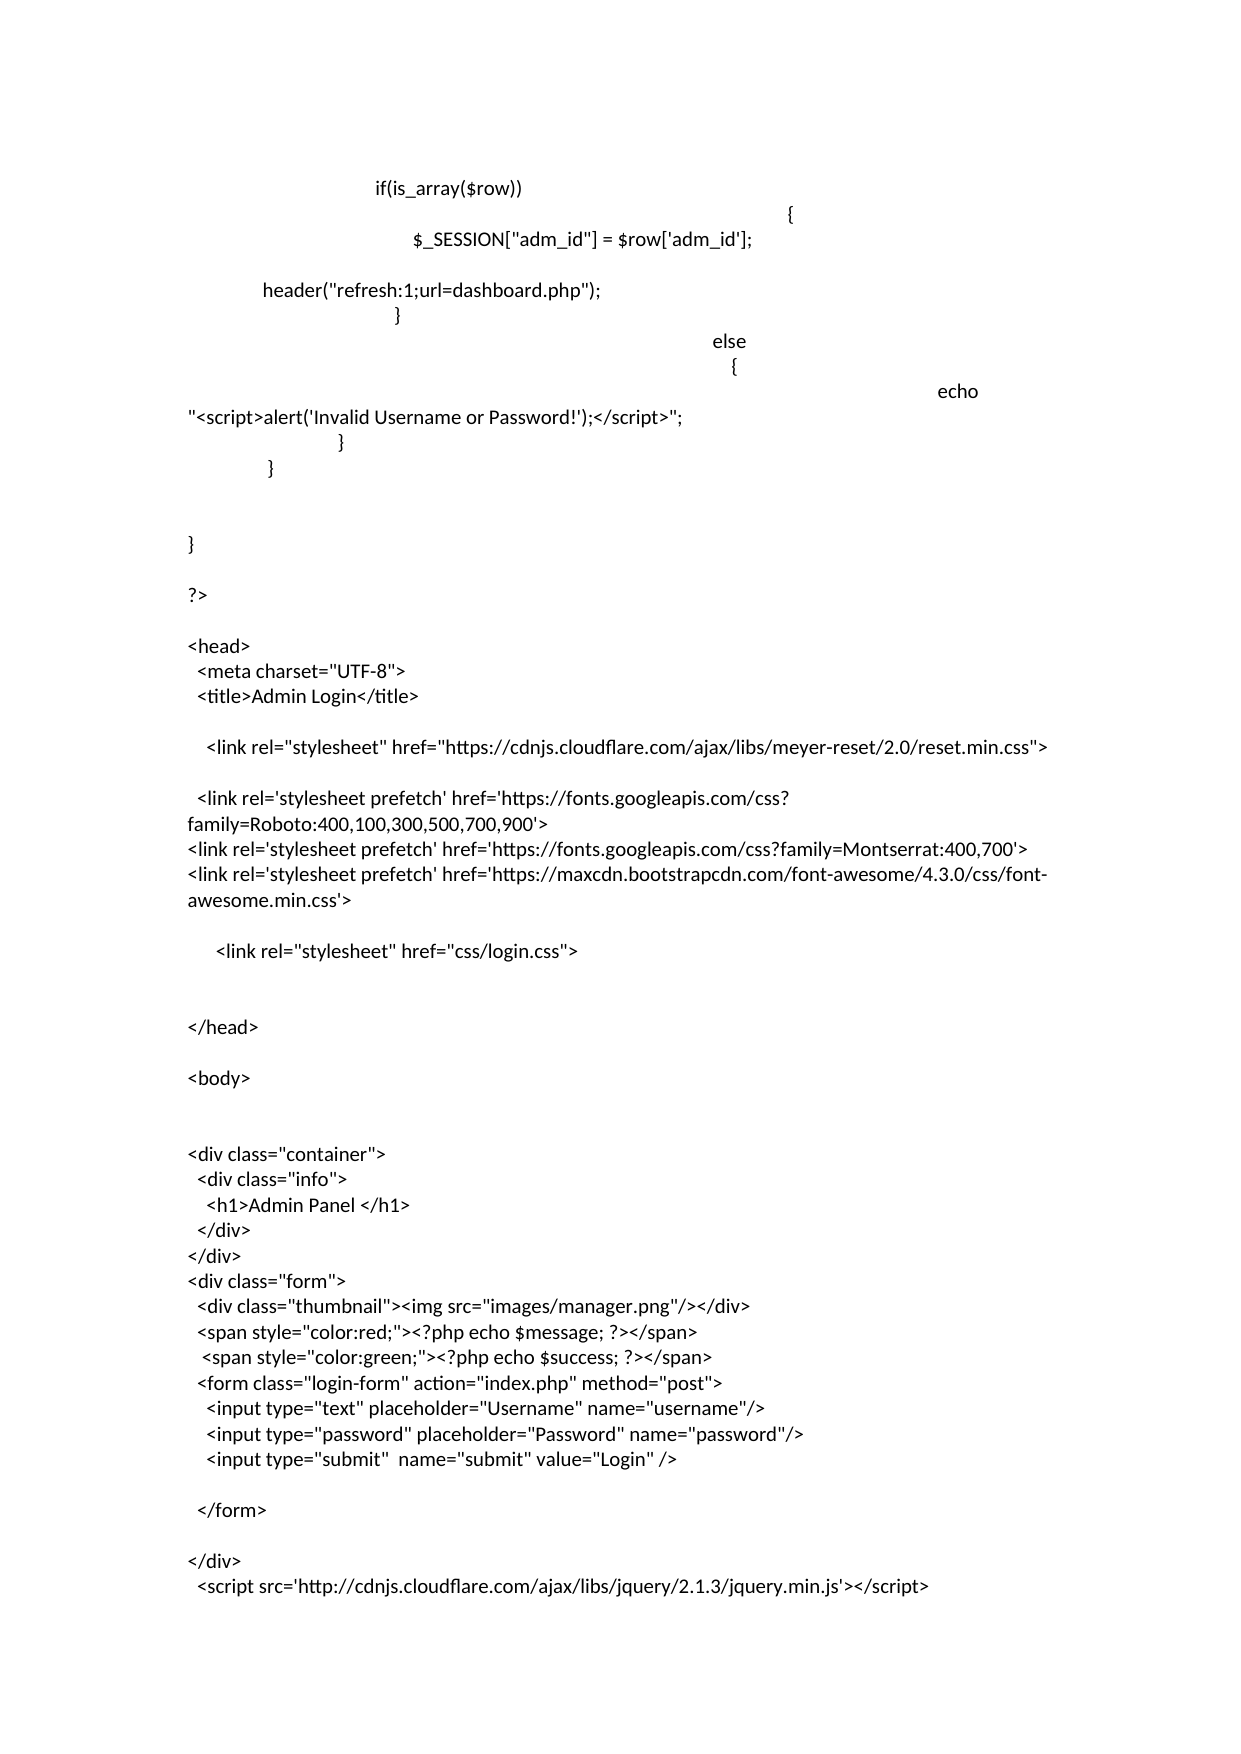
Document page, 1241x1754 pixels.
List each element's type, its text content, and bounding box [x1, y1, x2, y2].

text <input type="password" placeholder="Password" name="password"/> [187, 1421, 1053, 1446]
text <div class="container"> [187, 1141, 1053, 1167]
text } [187, 429, 1053, 455]
text <div class="form"> [187, 1268, 1053, 1294]
text <link rel="stylesheet" href="css/login.css"> [187, 938, 1053, 963]
text </div> [187, 1548, 1053, 1573]
text </div> [187, 1243, 1053, 1268]
text { [187, 353, 1053, 379]
text } [187, 531, 1053, 557]
text </head> [187, 1014, 1053, 1039]
text <input type="text" placeholder="Username" name="username"/> [187, 1395, 1053, 1421]
text ?> [187, 582, 1053, 607]
text <link rel='stylesheet prefetch' href='https://fonts.googleapis.com/css?family=Montserrat:400,700'> [187, 836, 1053, 862]
text <link rel="stylesheet" href="https://cdnjs.cloudflare.com/ajax/libs/meyer-reset/2.0/reset.min.css"> [187, 734, 1053, 760]
text echo "<script>alert('Invalid Username or Password!');</script>"; [187, 379, 1053, 429]
text <input type="submit" name="submit" value="Login" /> [187, 1446, 1053, 1472]
text <link rel='stylesheet prefetch' href='https://fonts.googleapis.com/css?family=Roboto:400,100,300,500,700,900'> [187, 785, 1053, 836]
text <div class="thumbnail"><img src="images/manager.png"/></div> [187, 1294, 1053, 1319]
text } [187, 302, 1053, 328]
text <span style="color:red;"><?php echo $message; ?></span> [187, 1319, 1053, 1344]
text else [187, 328, 1053, 353]
text <link rel='stylesheet prefetch' href='https://maxcdn.bootstrapcdn.com/font-awesome/4.3.0/css/font-awesome.min.css'> [187, 862, 1053, 912]
text <body> [187, 1065, 1053, 1090]
text { [187, 201, 1053, 226]
text } [187, 455, 1053, 480]
text <meta charset="UTF-8"> [187, 658, 1053, 684]
text <head> [187, 633, 1053, 658]
text </form> [187, 1497, 1053, 1522]
text $_SESSION["adm_id"] = $row['adm_id']; [187, 226, 1053, 252]
text </div> [187, 1217, 1053, 1243]
text <form class="login-form" action="index.php" method="post"> [187, 1370, 1053, 1395]
text <title>Admin Login</title> [187, 684, 1053, 709]
text header("refresh:1;url=dashboard.php"); [187, 252, 1053, 302]
text if(is_array($row)) [187, 175, 1053, 201]
text <h1>Admin Panel </h1> [187, 1192, 1053, 1217]
text <script src='http://cdnjs.cloudflare.com/ajax/libs/jquery/2.1.3/jquery.min.js'></script> [187, 1573, 1053, 1599]
text <span style="color:green;"><?php echo $success; ?></span> [187, 1344, 1053, 1370]
text <div class="info"> [187, 1167, 1053, 1192]
